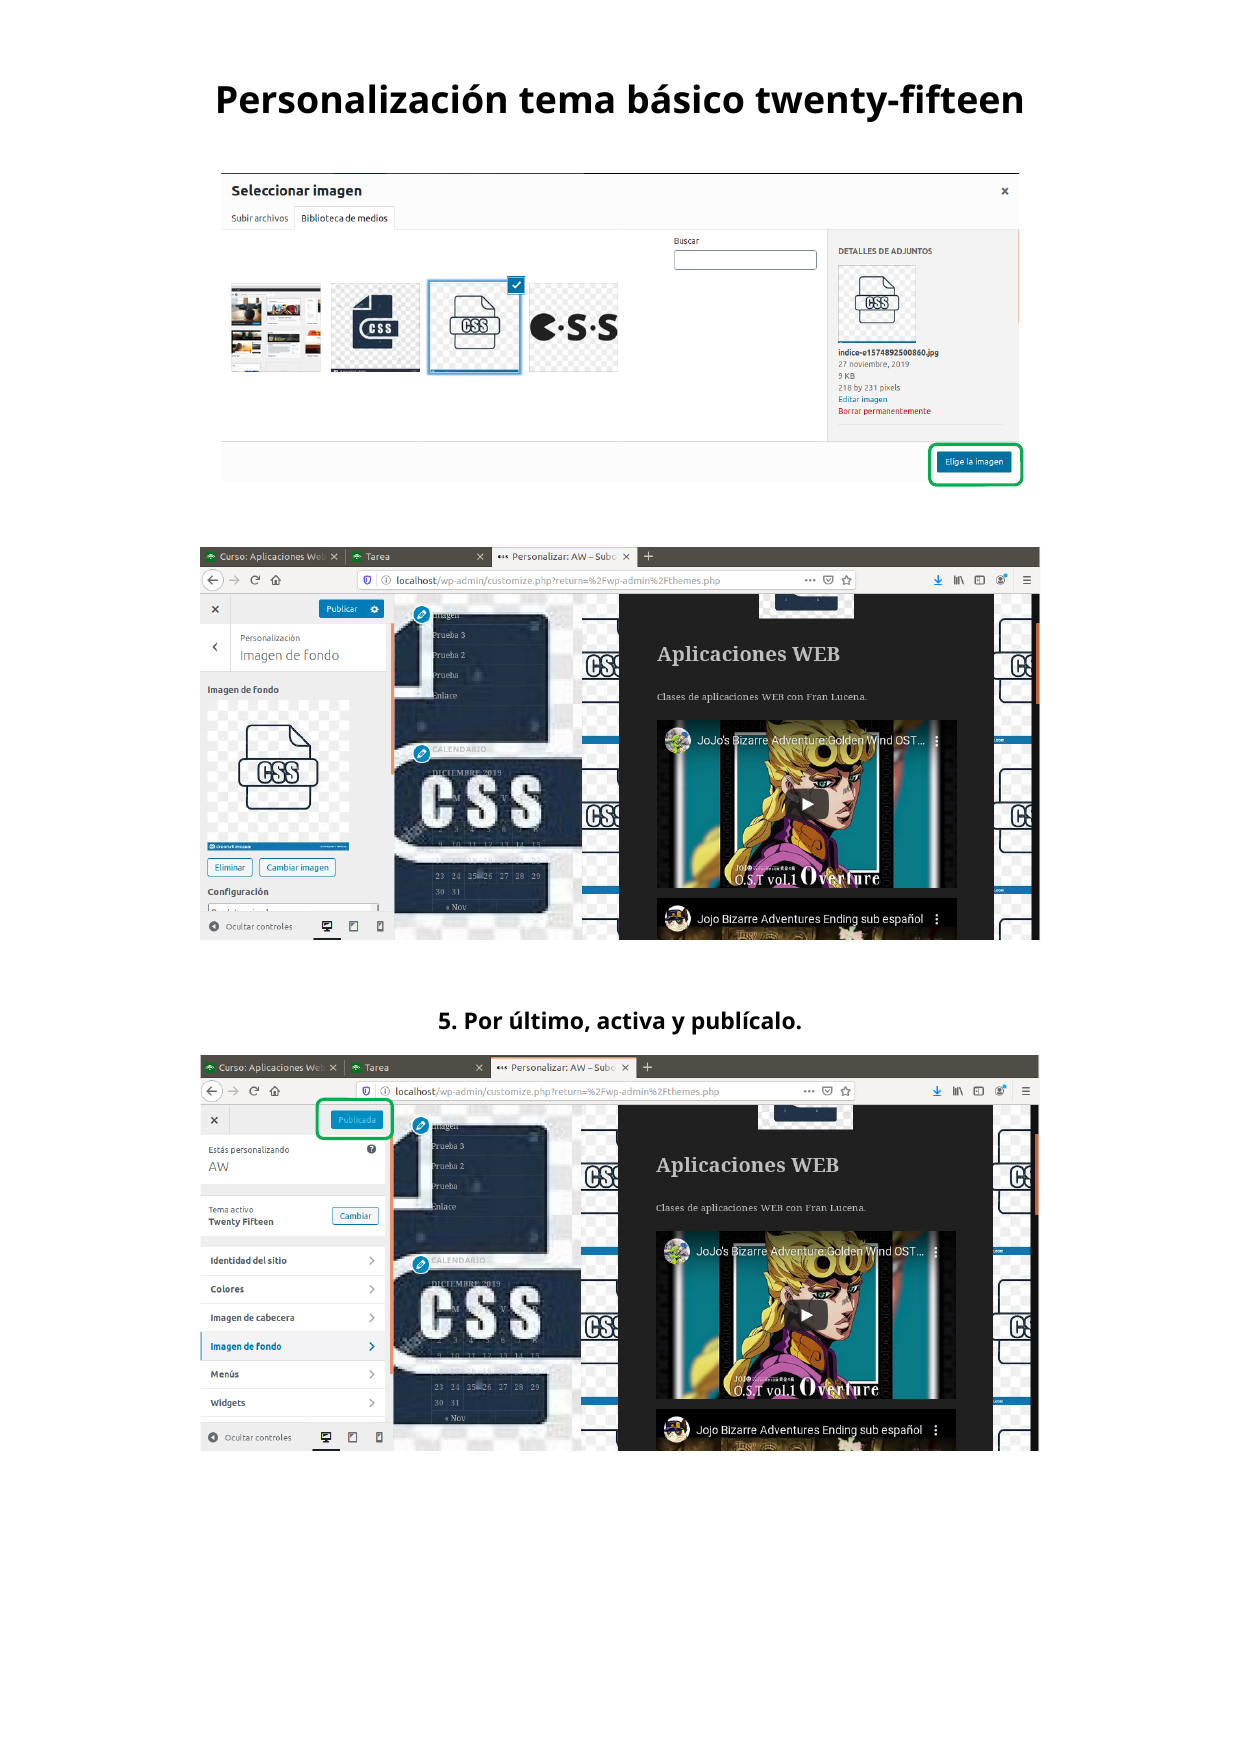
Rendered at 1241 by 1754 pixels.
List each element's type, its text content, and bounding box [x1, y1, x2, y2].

picture [932, 446, 1020, 482]
picture [200, 547, 1041, 940]
text 5. Por último, activa y publícalo. [177, 1005, 1063, 1036]
picture [221, 173, 1020, 482]
picture [200, 1055, 1040, 1451]
